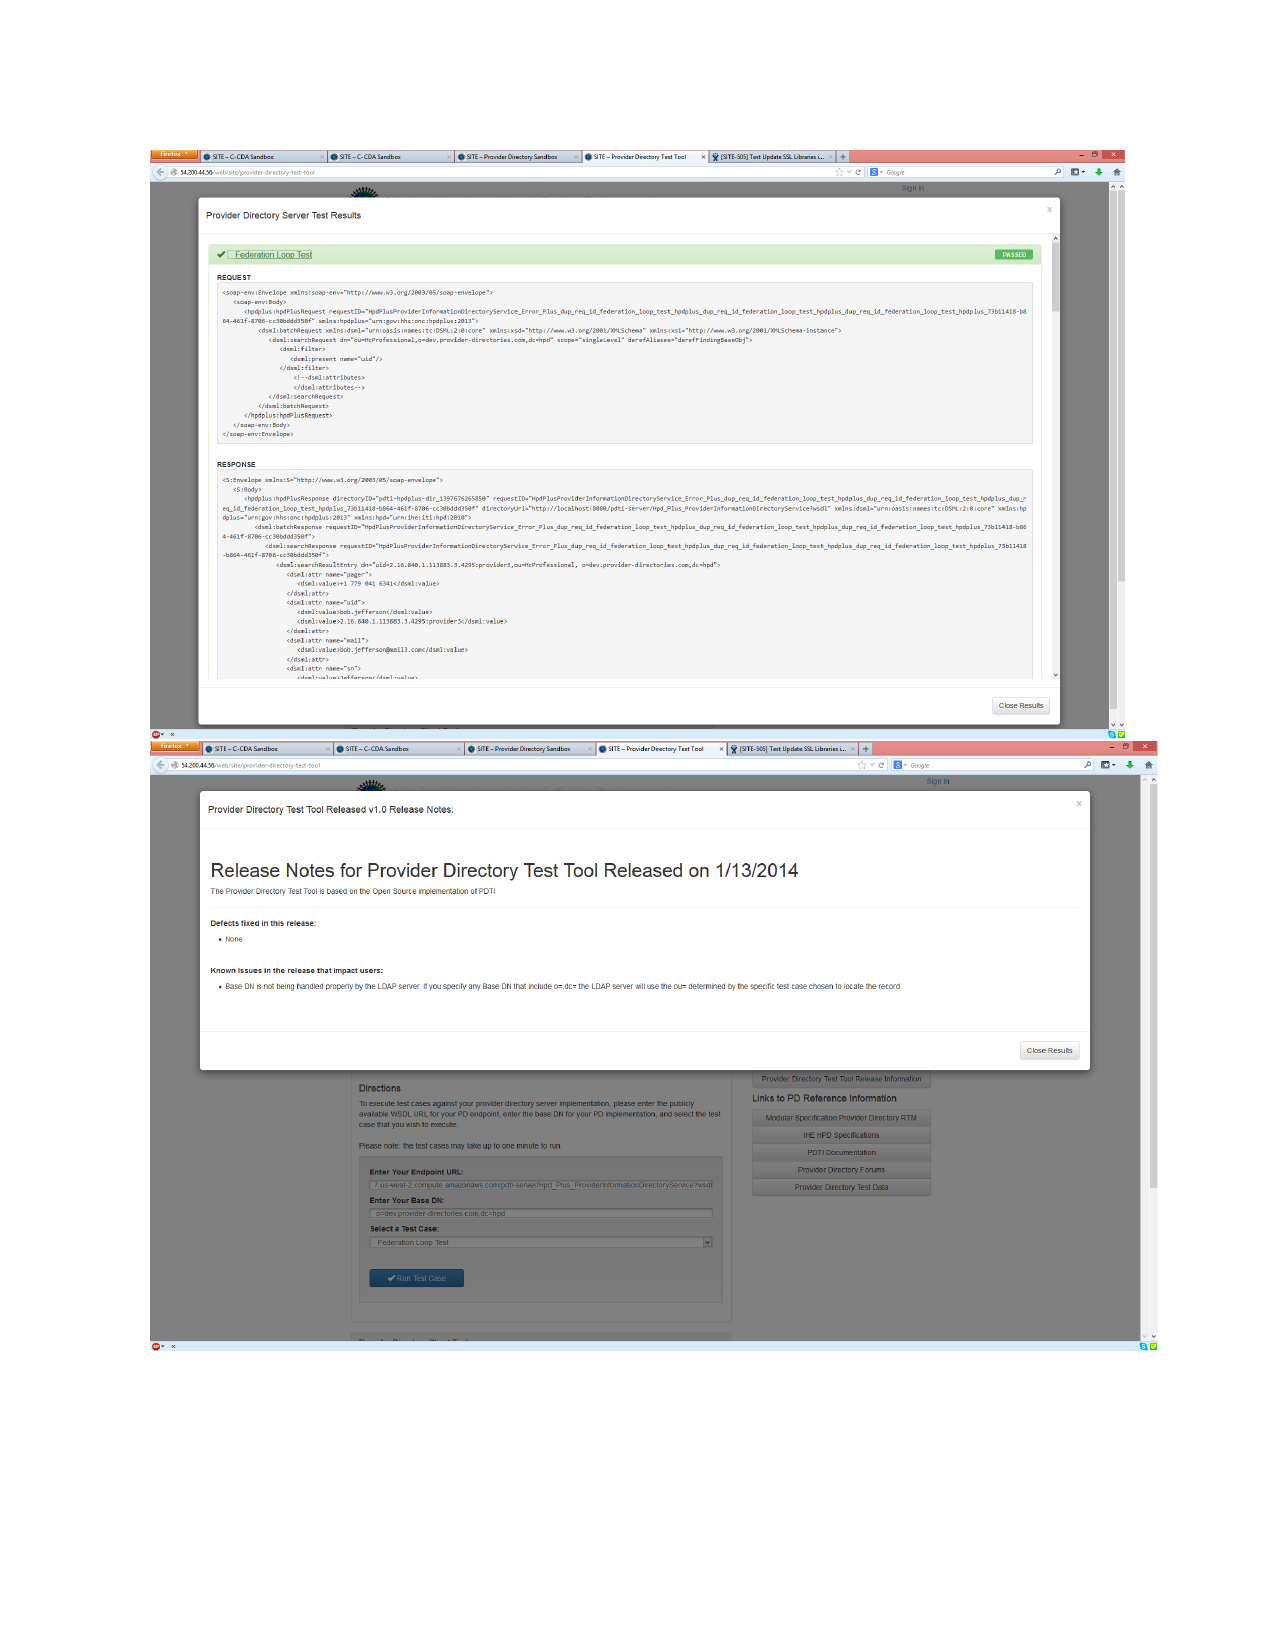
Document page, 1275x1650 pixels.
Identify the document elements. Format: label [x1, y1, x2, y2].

picture [150, 741, 1158, 1351]
picture [150, 150, 1125, 739]
